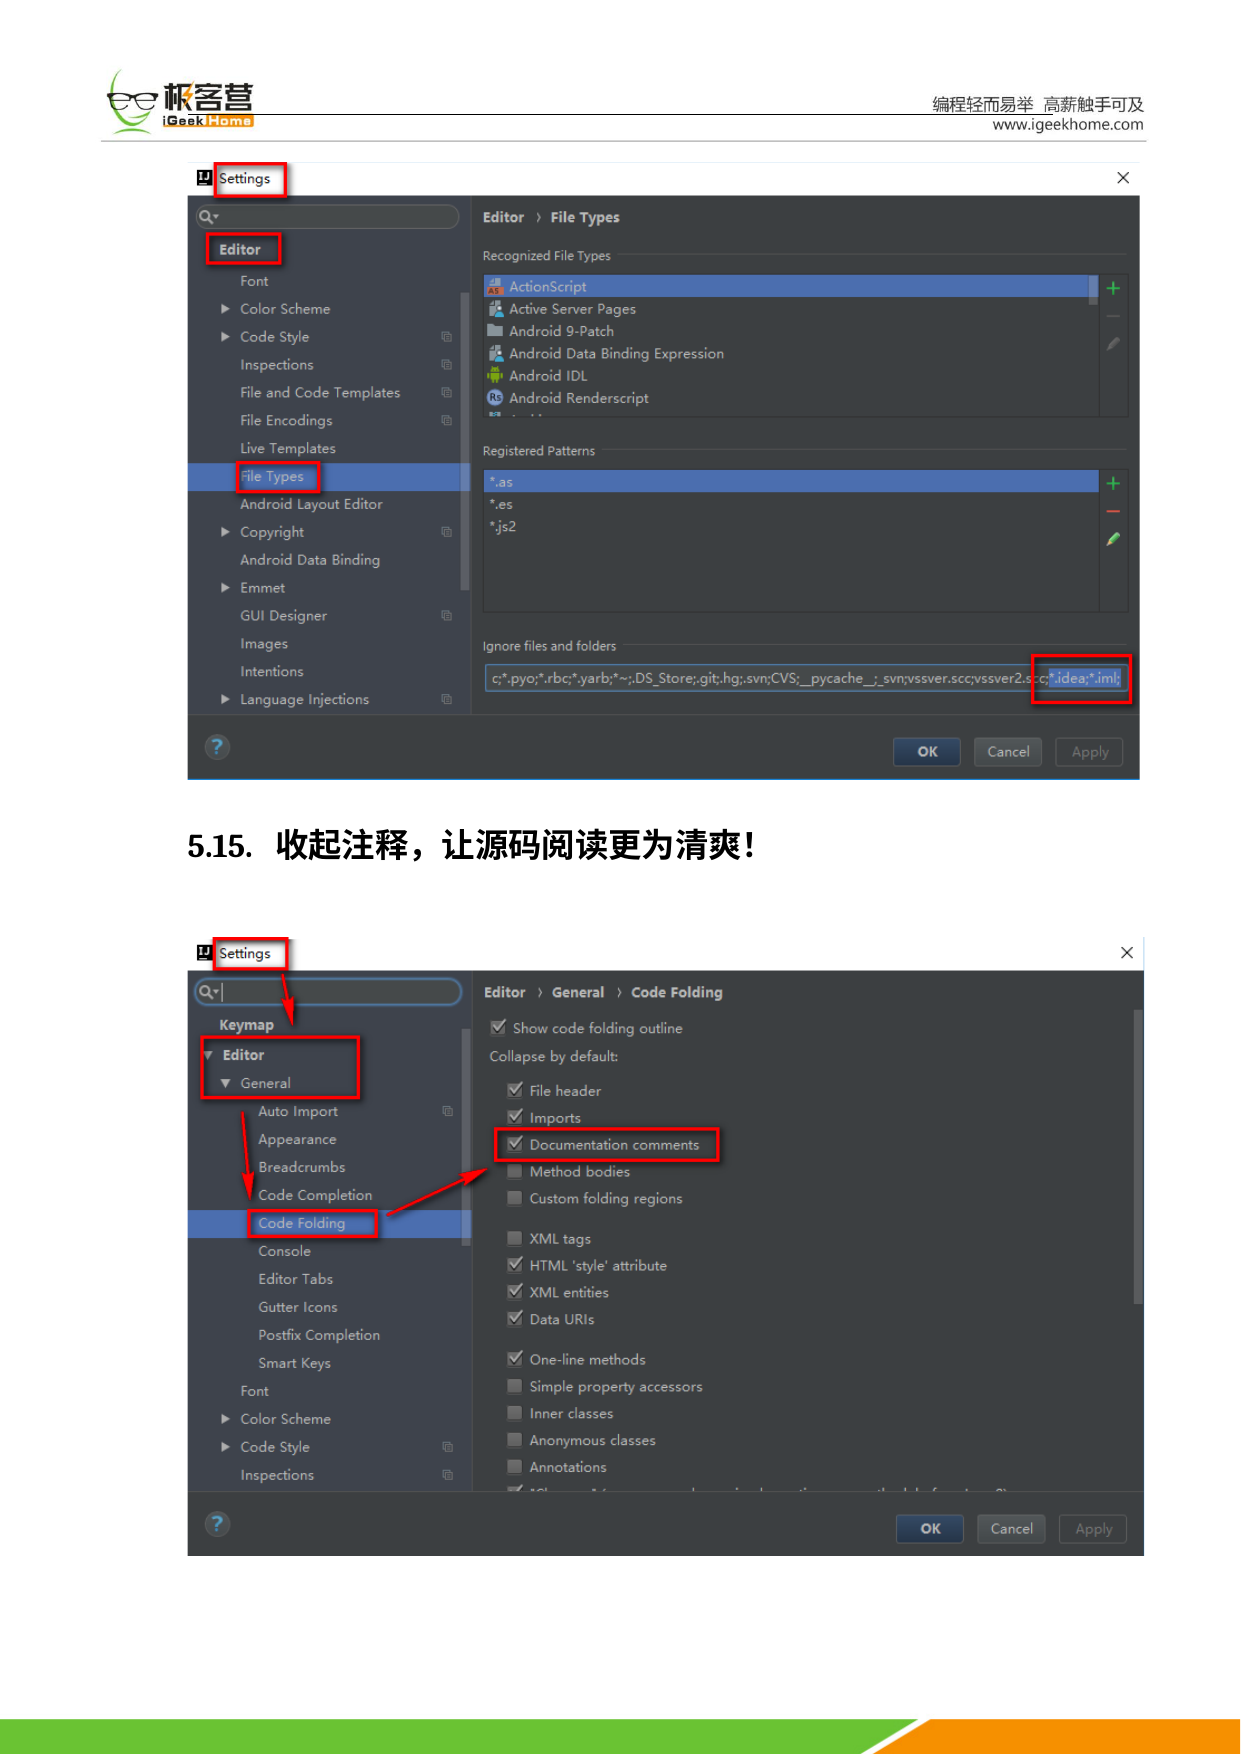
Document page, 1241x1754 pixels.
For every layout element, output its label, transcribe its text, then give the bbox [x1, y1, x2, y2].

picture [0, 0, 1241, 149]
subtitle 收起注释，让源码阅读更为清爽！ [187, 811, 1053, 876]
picture [0, 1664, 1241, 1754]
picture [187, 162, 1140, 780]
picture [187, 937, 1145, 1556]
